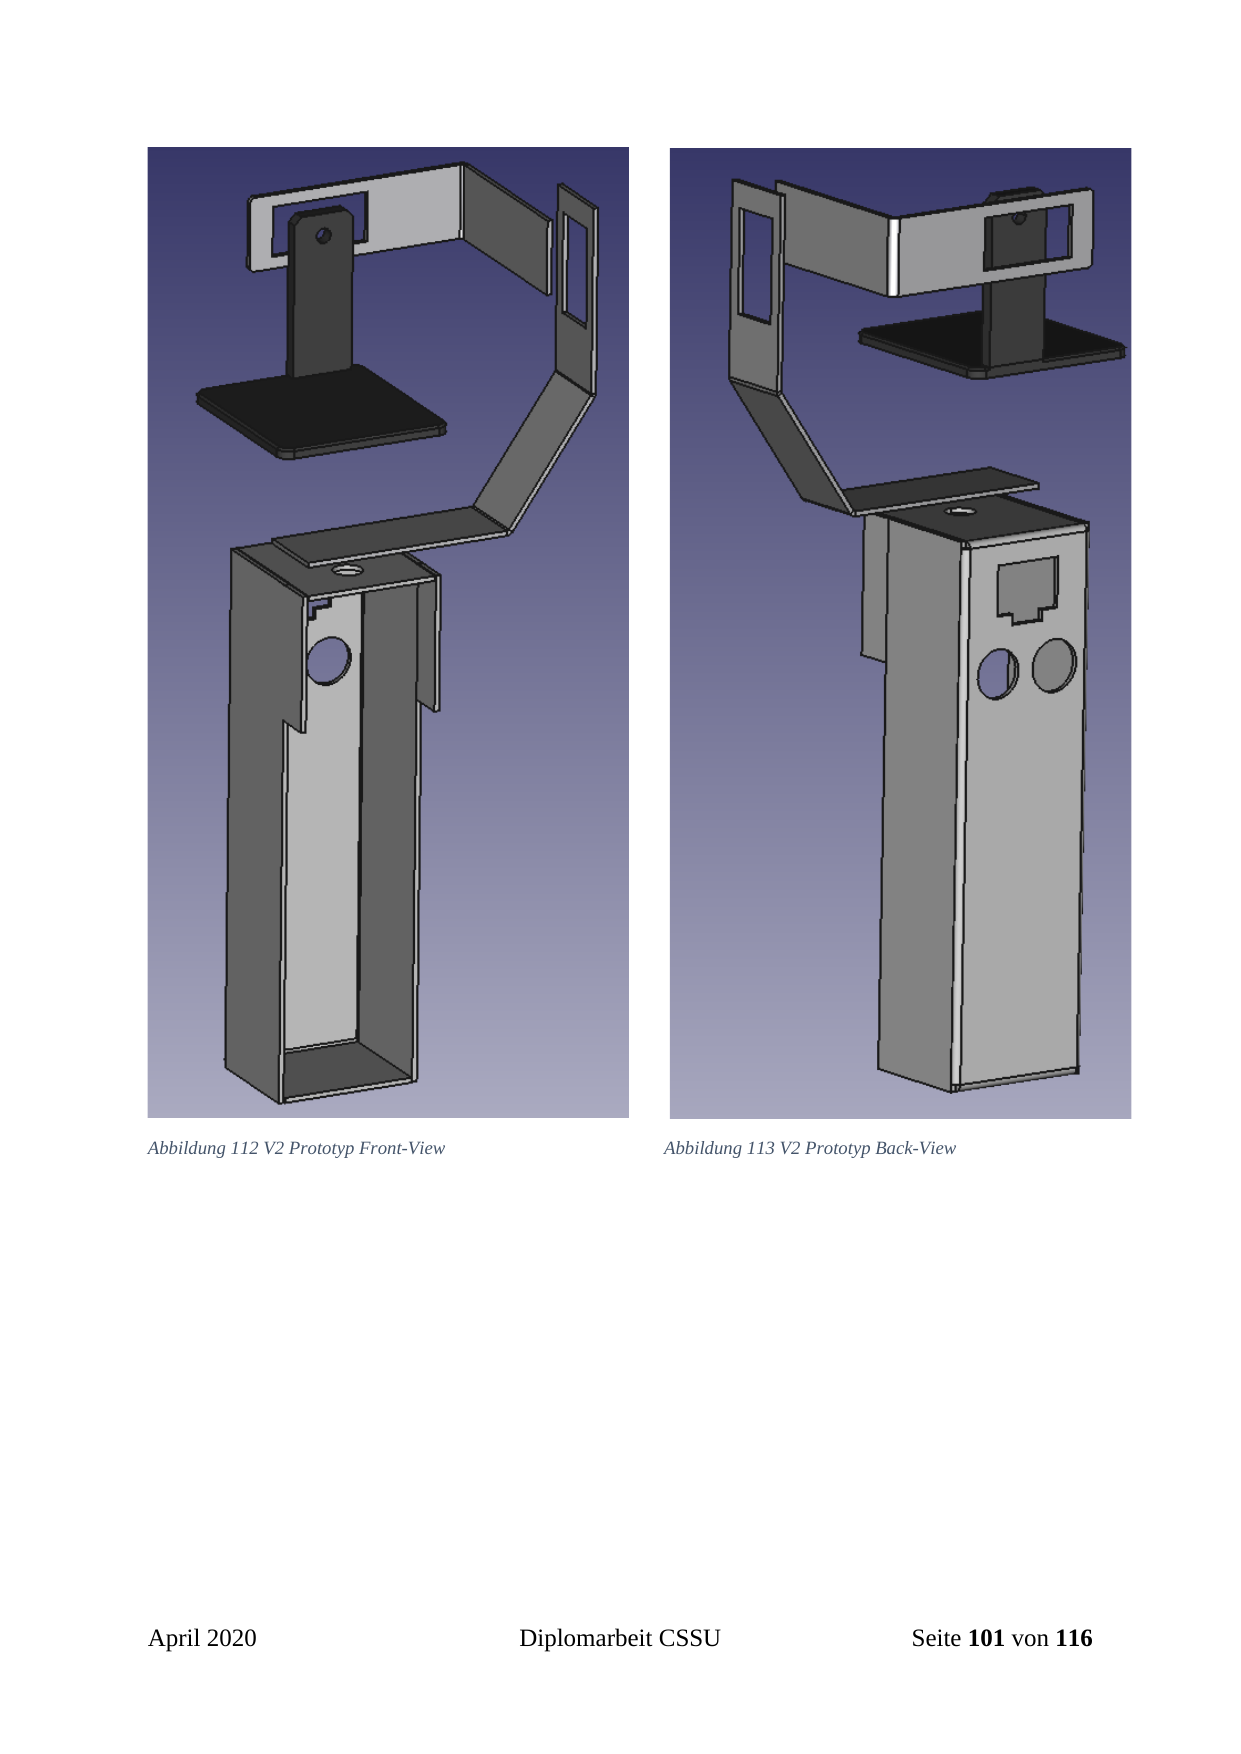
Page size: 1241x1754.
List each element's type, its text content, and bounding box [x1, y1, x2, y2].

text Abbildung 112 V2 Prototyp Front-View Abbildung 113 V2 Prototyp Back-View [148, 1137, 1093, 1158]
picture [147, 147, 629, 1118]
picture [669, 148, 1132, 1119]
